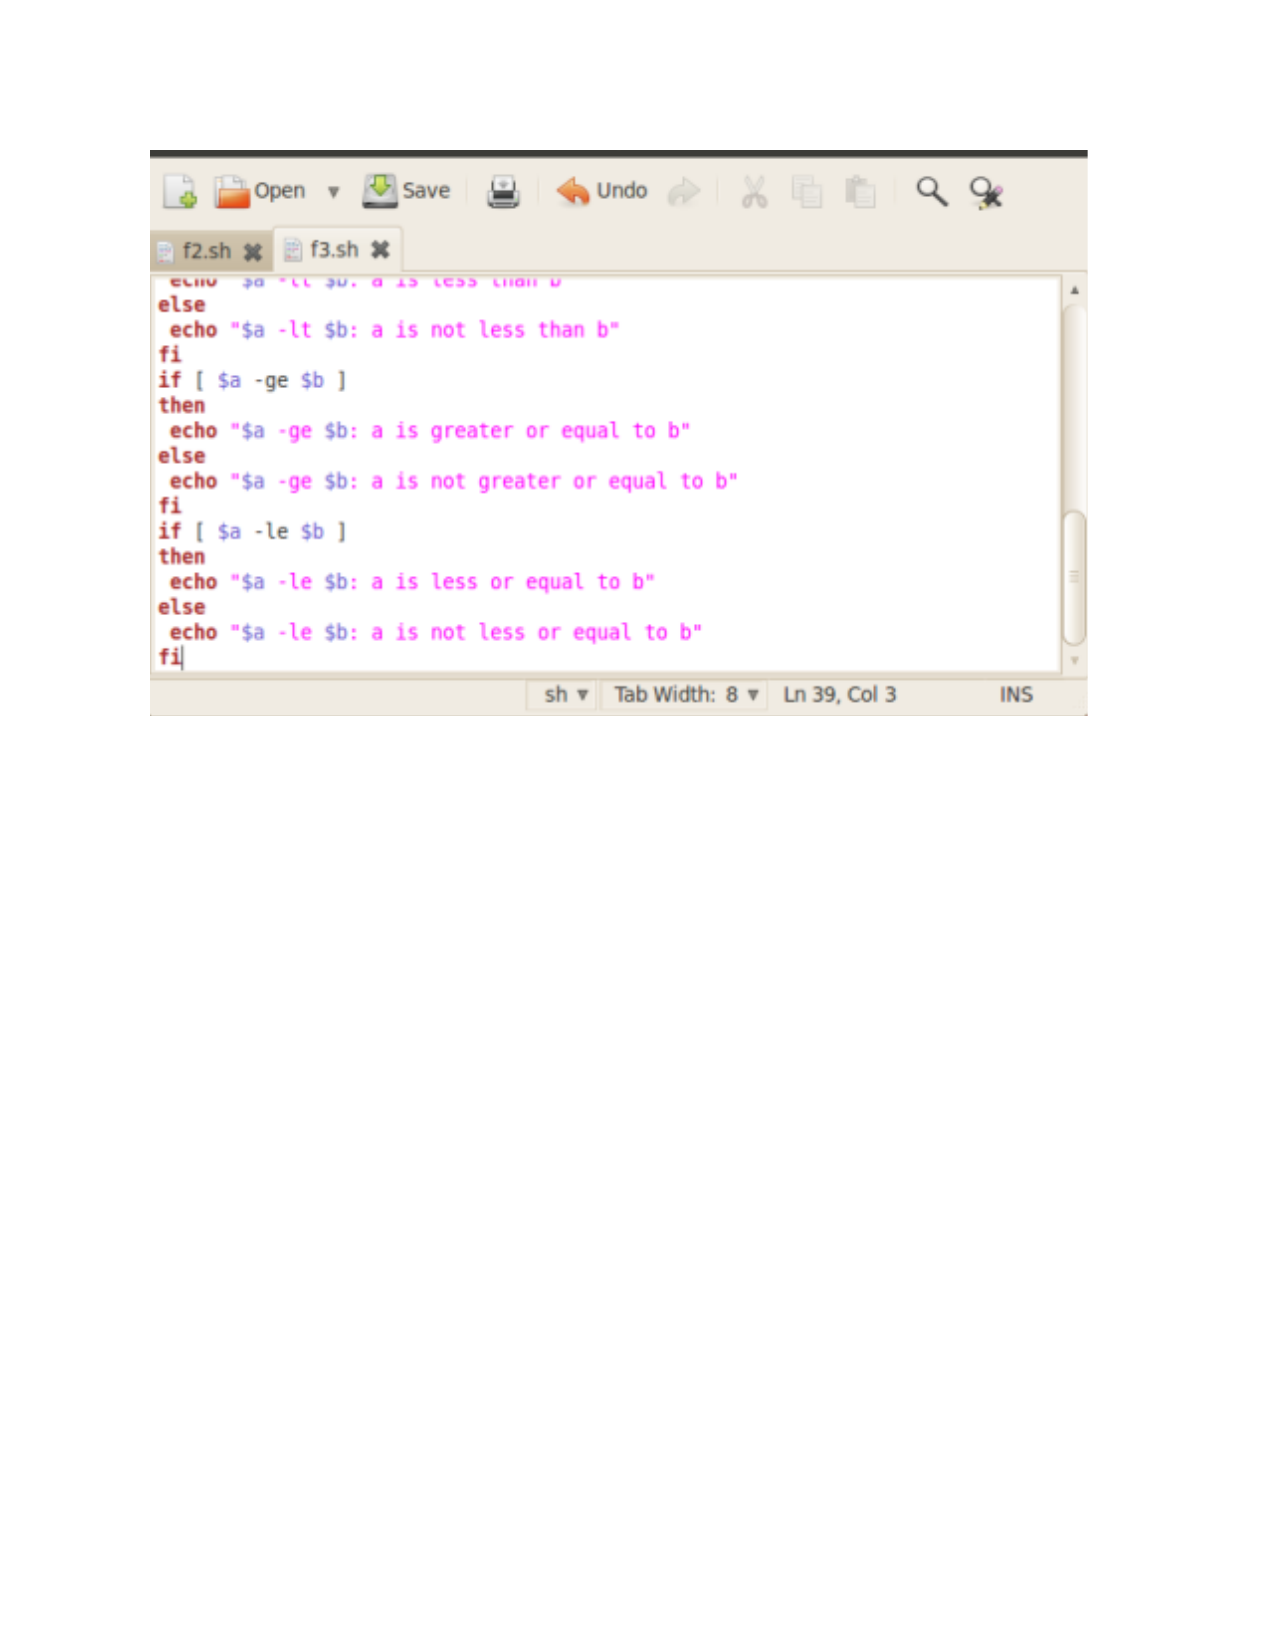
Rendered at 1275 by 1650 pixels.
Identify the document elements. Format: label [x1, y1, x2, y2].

picture [150, 150, 1088, 716]
